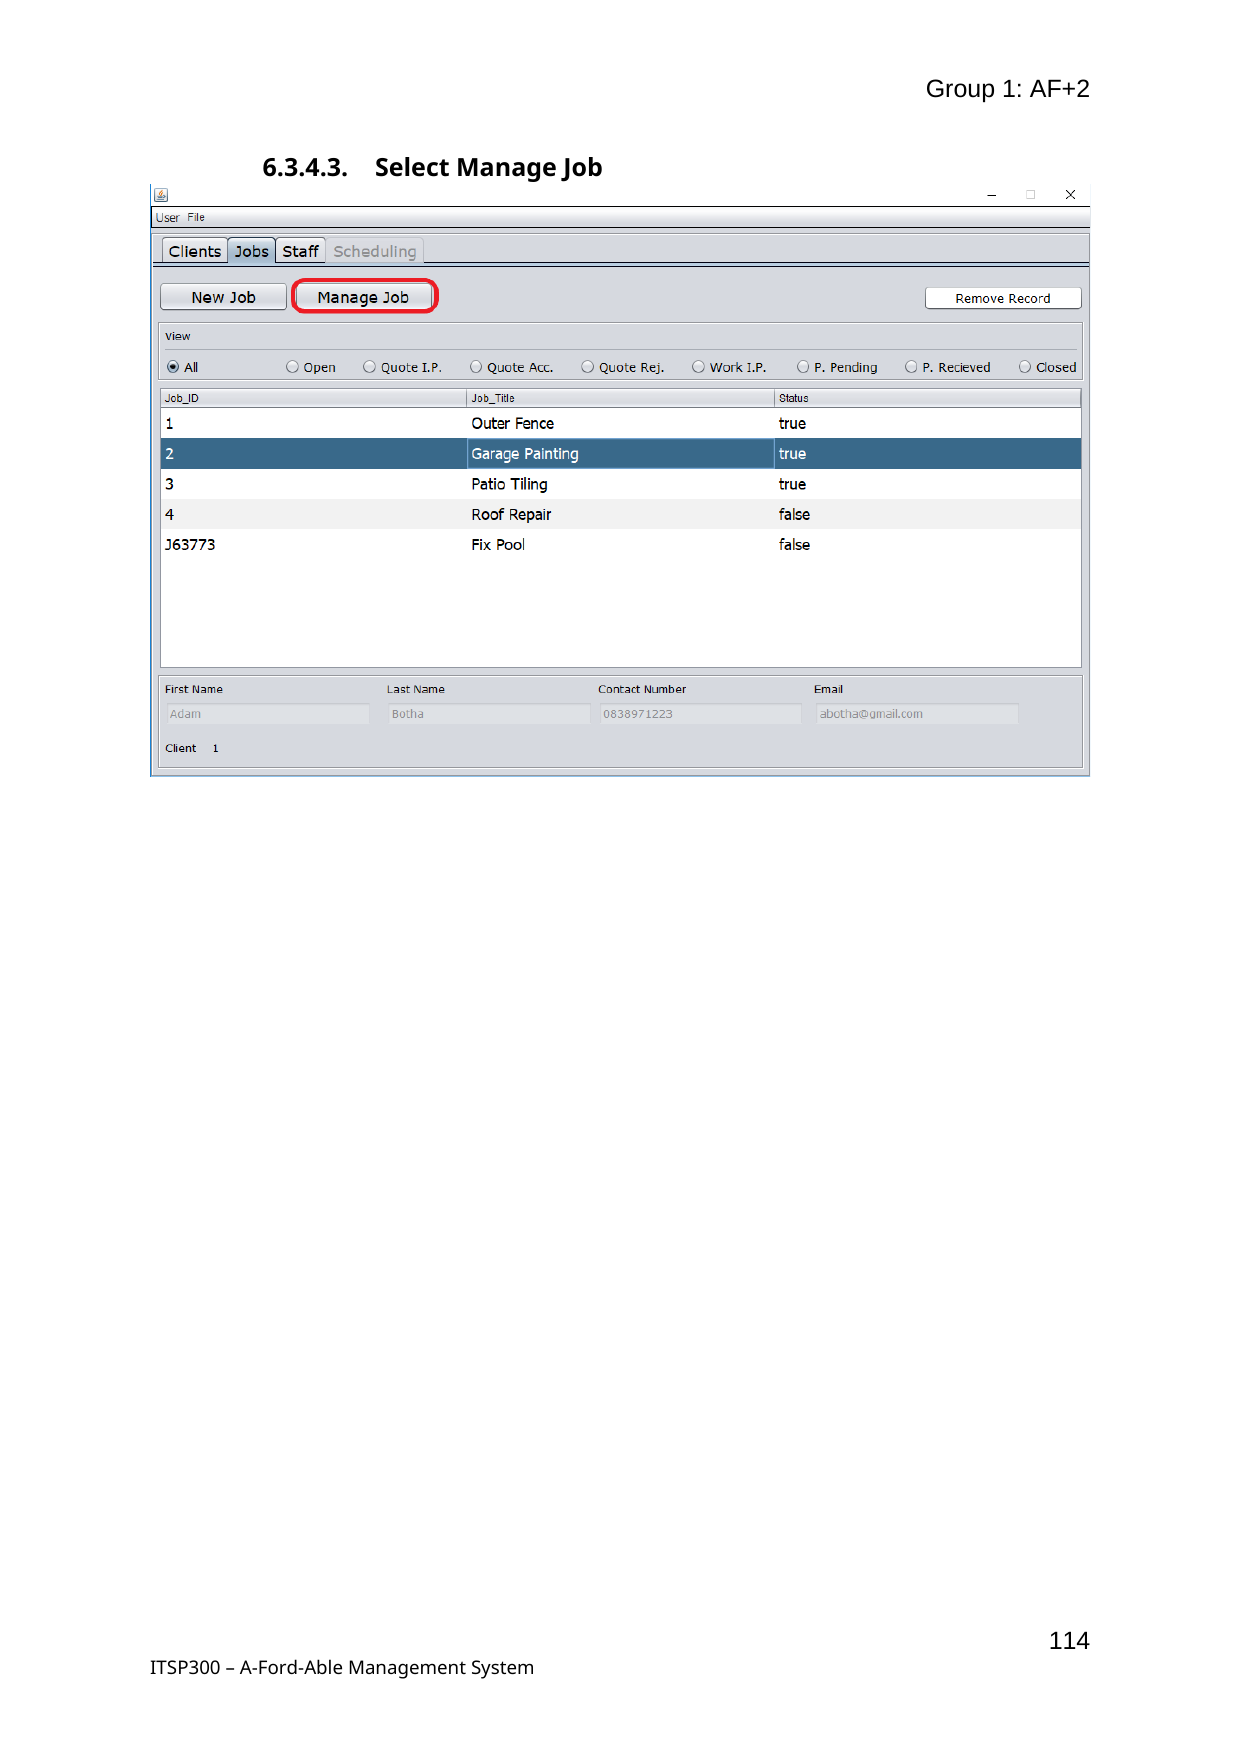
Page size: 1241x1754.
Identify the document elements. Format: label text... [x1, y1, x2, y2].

text Select Manage Job [262, 150, 1090, 184]
picture [150, 184, 1091, 777]
